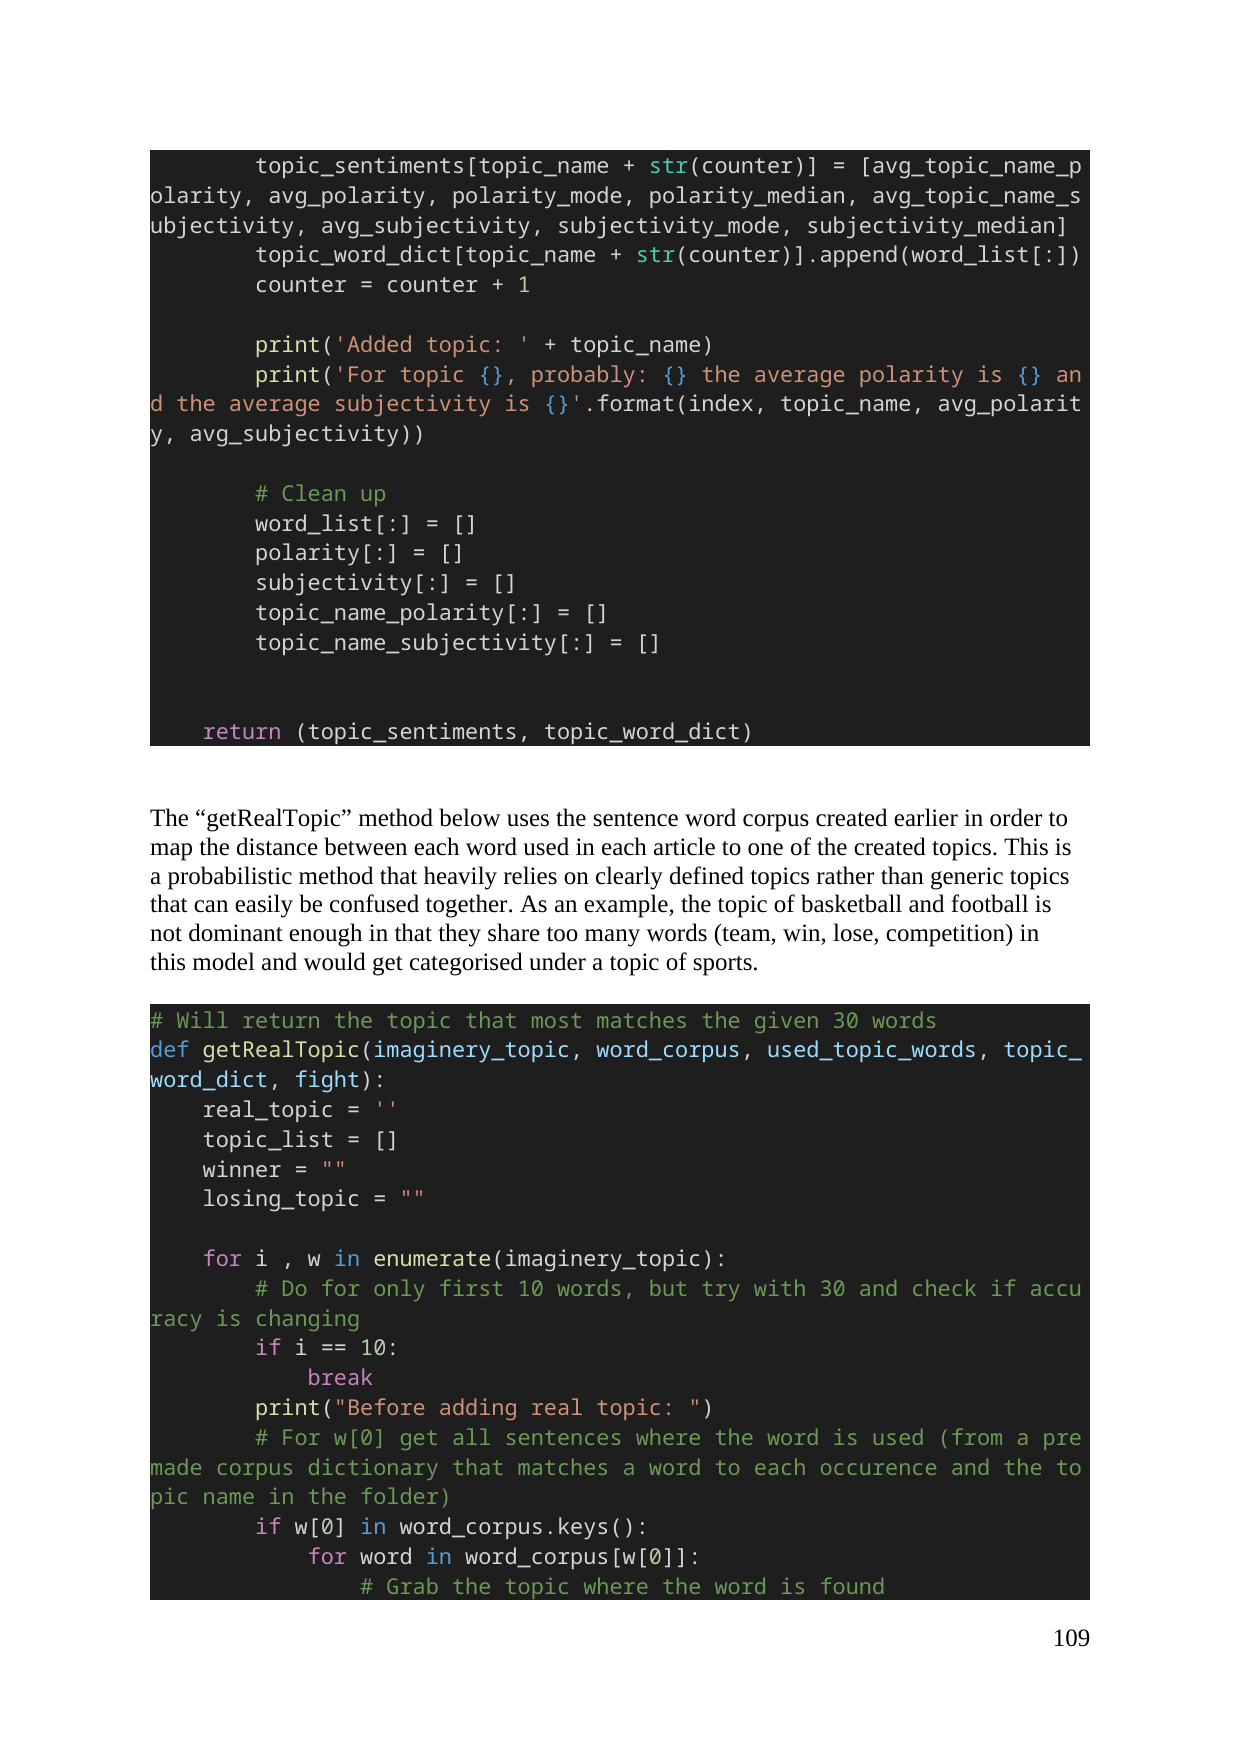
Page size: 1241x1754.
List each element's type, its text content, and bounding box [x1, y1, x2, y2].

text winner = "" [150, 1153, 1090, 1183]
text break [150, 1362, 1090, 1392]
text # Do for only first 10 words, but try with 30 and check if accuracy is changing [150, 1273, 1090, 1332]
text polarity[:] = [] [150, 537, 1090, 567]
text # Grab the topic where the word is found [150, 1571, 1090, 1600]
text for word in word_corpus[w[0]]: [150, 1541, 1090, 1571]
text # Will return the topic that most matches the given 30 words [150, 1004, 1090, 1034]
text word_list[:] = [] [150, 507, 1090, 537]
text topic_list = [] [150, 1124, 1090, 1153]
text subjectivity[:] = [] [150, 567, 1090, 597]
text real_topic = '' [150, 1094, 1090, 1124]
text topic_name_polarity[:] = [] [150, 597, 1090, 627]
text counter = counter + 1 [150, 269, 1090, 299]
text losing_topic = "" [150, 1183, 1090, 1213]
text # For w[0] get all sentences where the word is used (from a premade corpus dictionary that matches a word to each occurence and the topic name in the folder) [150, 1422, 1090, 1511]
text print('For topic {}, probably: {} the average polarity is {} and the average subjectivity is {}'.format(index, topic_name, avg_polarity, avg_subjectivity)) [150, 358, 1090, 448]
text for i , w in enumerate(imaginery_topic): [150, 1243, 1090, 1273]
text if w[0] in word_corpus.keys(): [150, 1511, 1090, 1541]
text The “getRealTopic” method below uses the sentence word corpus created earlier in order to map the distance between each word used in each article to one of the created topics. This is a probabilistic method that heavily relies on clearly defined topics rather than generic topics that can easily be confused together. As an example, the topic of basketball and football is not dominant enough in that they share too many words (team, win, lose, competition) in this model and would get categorised under a topic of sports. [150, 803, 1080, 976]
text topic_word_dict[topic_name + str(counter)].append(word_list[:]) [150, 239, 1090, 269]
text topic_name_subjectivity[:] = [] [150, 627, 1090, 656]
text return (topic_sentiments, topic_word_dict) [150, 716, 1090, 746]
text topic_sentiments[topic_name + str(counter)] = [avg_topic_name_polarity, avg_polarity, polarity_mode, polarity_median, avg_topic_name_subjectivity, avg_subjectivity, subjectivity_mode, subjectivity_median] [150, 150, 1090, 239]
text if i == 10: [150, 1332, 1090, 1362]
text print('Added topic: ' + topic_name) [150, 329, 1090, 358]
text # Clean up [150, 478, 1090, 507]
text print("Before adding real topic: ") [150, 1392, 1090, 1422]
text def getRealTopic(imaginery_topic, word_corpus, used_topic_words, topic_word_dict, fight): [150, 1034, 1090, 1094]
